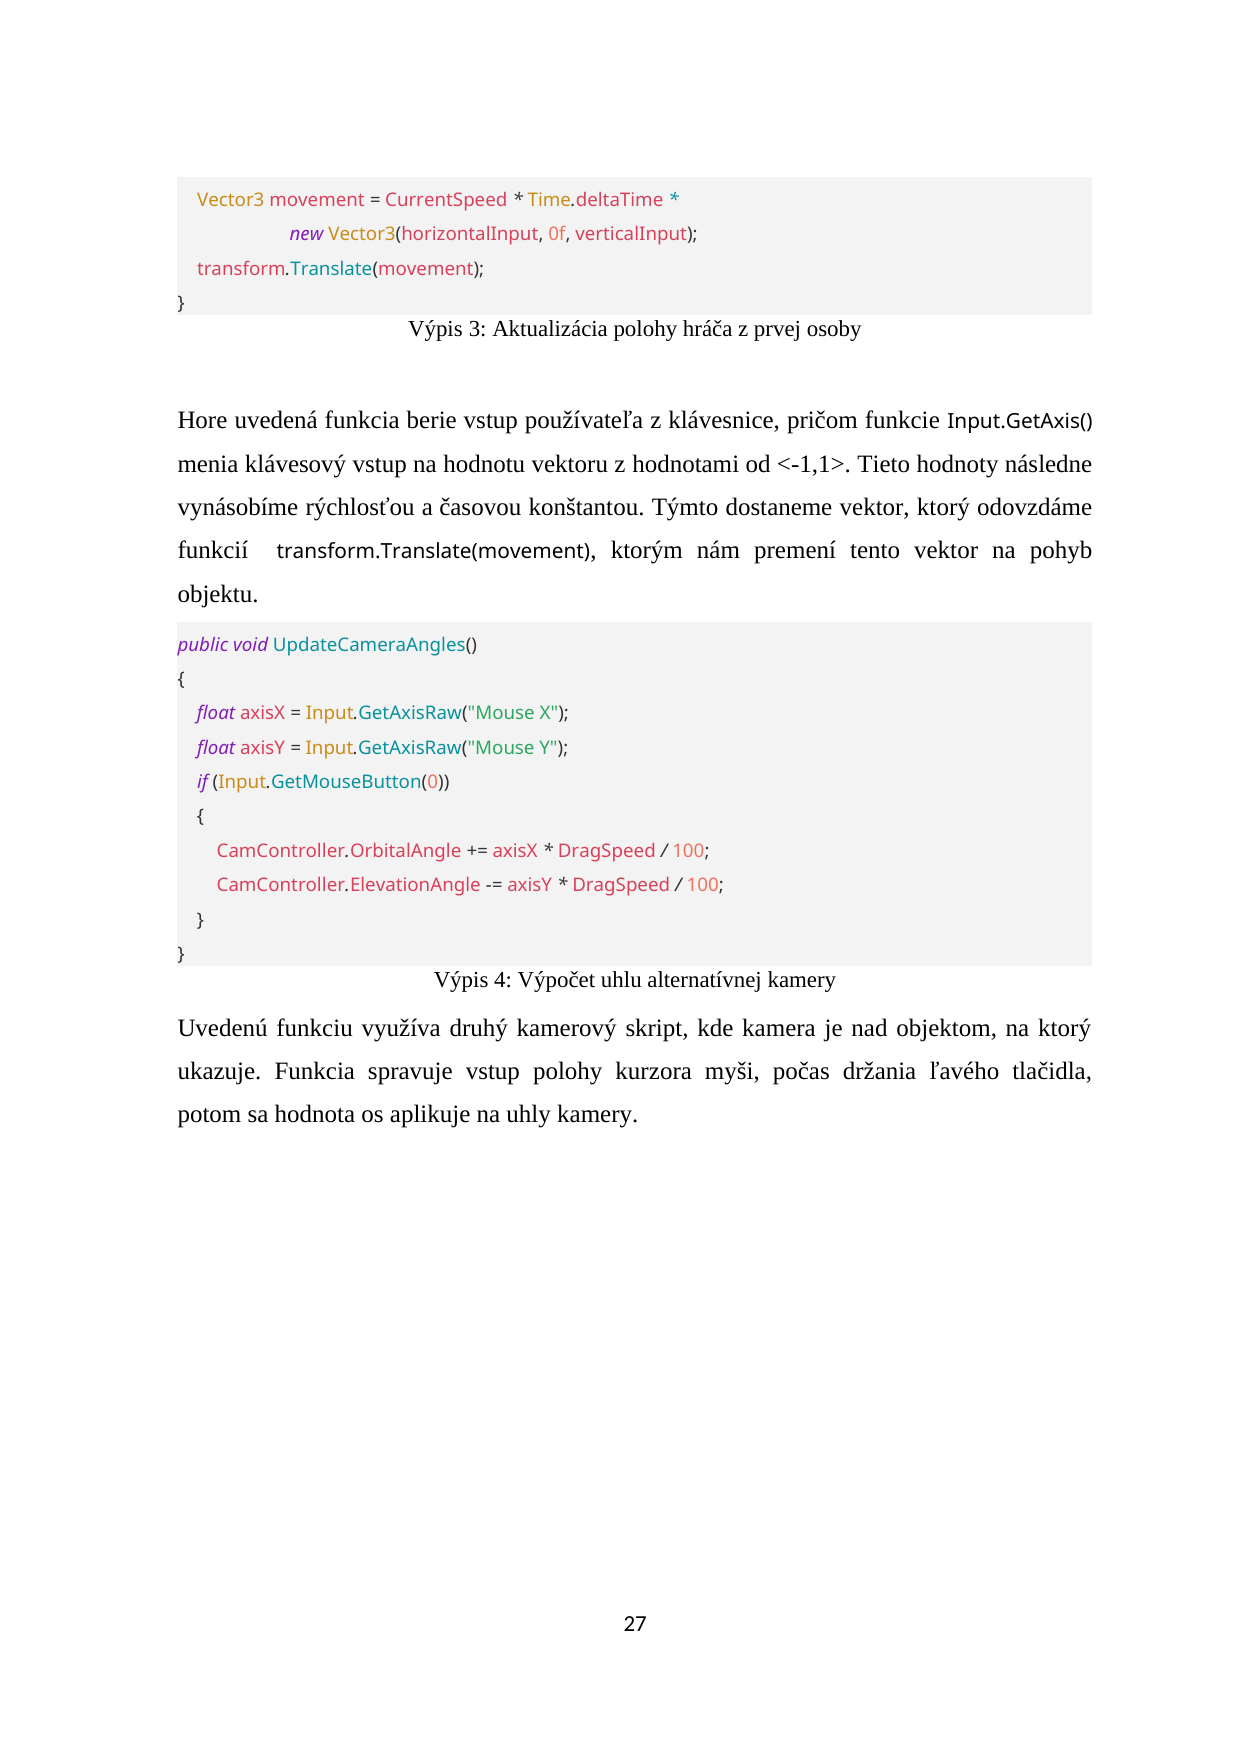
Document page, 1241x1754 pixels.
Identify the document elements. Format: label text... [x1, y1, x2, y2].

text transform.Translate(movement); [177, 246, 1092, 280]
text } [177, 931, 1092, 966]
text Uvedenú funkciu využíva druhý kamerový skript, kde kamera je nad objektom, na ktorý ukazuje. Funkcia spravuje vstup polohy kurzora myši, počas držania ľavého tlačidla, potom sa hodnota os aplikuje na uhly kamery. [177, 1013, 1092, 1128]
text Výpis 3: Aktualizácia polohy hráča z prvej osoby [177, 315, 1092, 341]
text { [177, 656, 1092, 691]
text } [177, 280, 1092, 315]
text public void UpdateCameraAngles() [177, 622, 1092, 656]
text } [177, 897, 1092, 931]
text float axisX = Input.GetAxisRaw("Mouse X"); [177, 691, 1092, 725]
text float axisY = Input.GetAxisRaw("Mouse Y"); [177, 725, 1092, 759]
text CamController.OrbitalAngle += axisX * DragSpeed / 100; [177, 828, 1092, 863]
text Vector3 movement = CurrentSpeed * Time.deltaTime * new Vector3(horizontalInput, 0f, verticalInput); [177, 177, 1092, 246]
text CamController.ElevationAngle -= axisY * DragSpeed / 100; [177, 863, 1092, 897]
text Výpis 4: Výpočet uhlu alternatívnej kamery [177, 966, 1092, 992]
text if (Input.GetMouseButton(0)) [177, 759, 1092, 794]
text { [177, 794, 1092, 828]
text Hore uvedená funkcia berie vstup používateľa z klávesnice, pričom funkcie Input.GetAxis() menia klávesový vstup na hodnotu vektoru z hodnotami od <-1,1>. Tieto hodnoty následne vynásobíme rýchlosťou a časovou konštantou. Týmto dostaneme vektor, ktorý odovzdáme funkcií transform.Translate(movement), ktorým nám premení tento vektor na pohyb objektu. [177, 405, 1092, 608]
